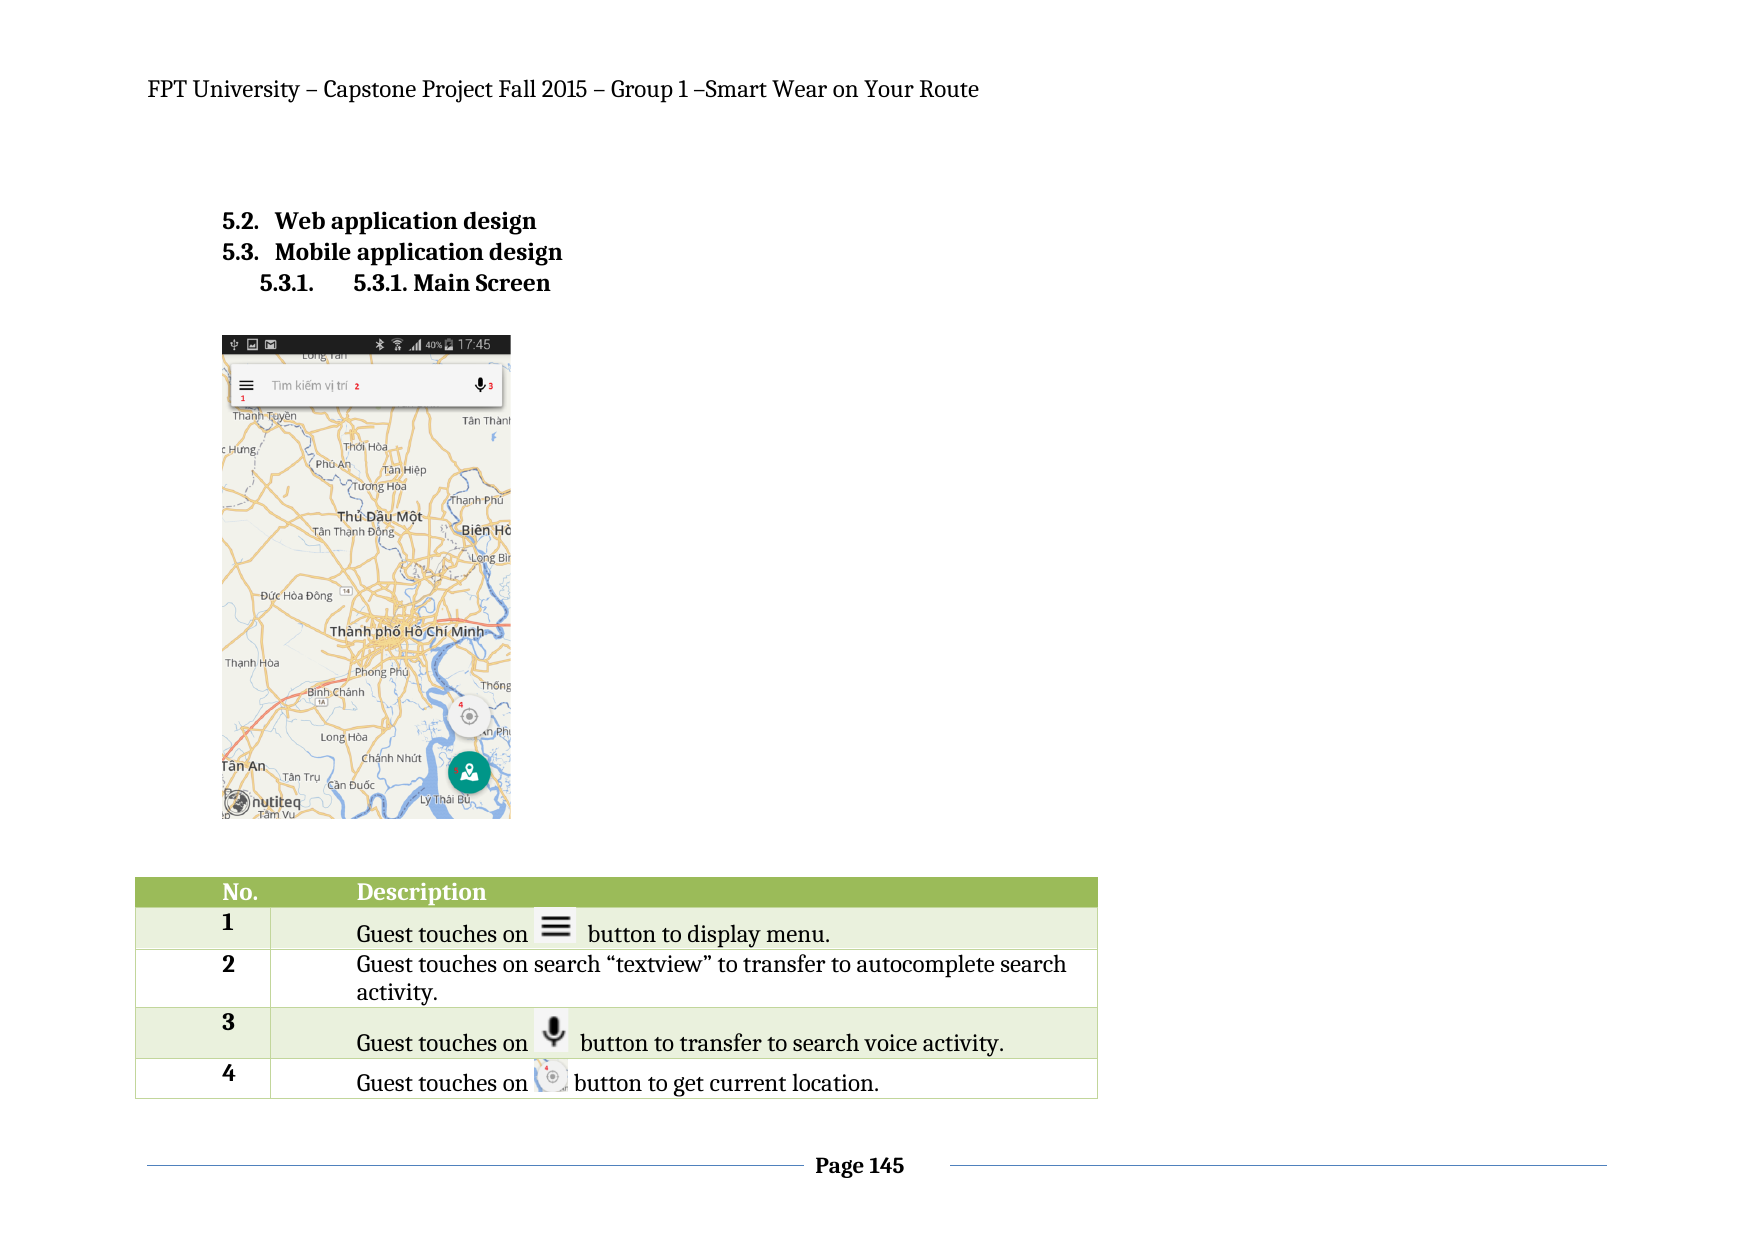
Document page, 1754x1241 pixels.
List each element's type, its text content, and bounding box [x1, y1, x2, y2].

subtitle Mobile application design [222, 238, 1607, 267]
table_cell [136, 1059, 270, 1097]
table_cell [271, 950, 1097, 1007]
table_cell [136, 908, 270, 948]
subtitle 5.3.1. Main Screen [259, 269, 1607, 298]
picture [222, 335, 511, 819]
picture [534, 1059, 568, 1092]
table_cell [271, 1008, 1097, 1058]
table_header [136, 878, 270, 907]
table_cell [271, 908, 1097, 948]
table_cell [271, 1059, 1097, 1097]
subtitle Web application design [222, 207, 1607, 236]
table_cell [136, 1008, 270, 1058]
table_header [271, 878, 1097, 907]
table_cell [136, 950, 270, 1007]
